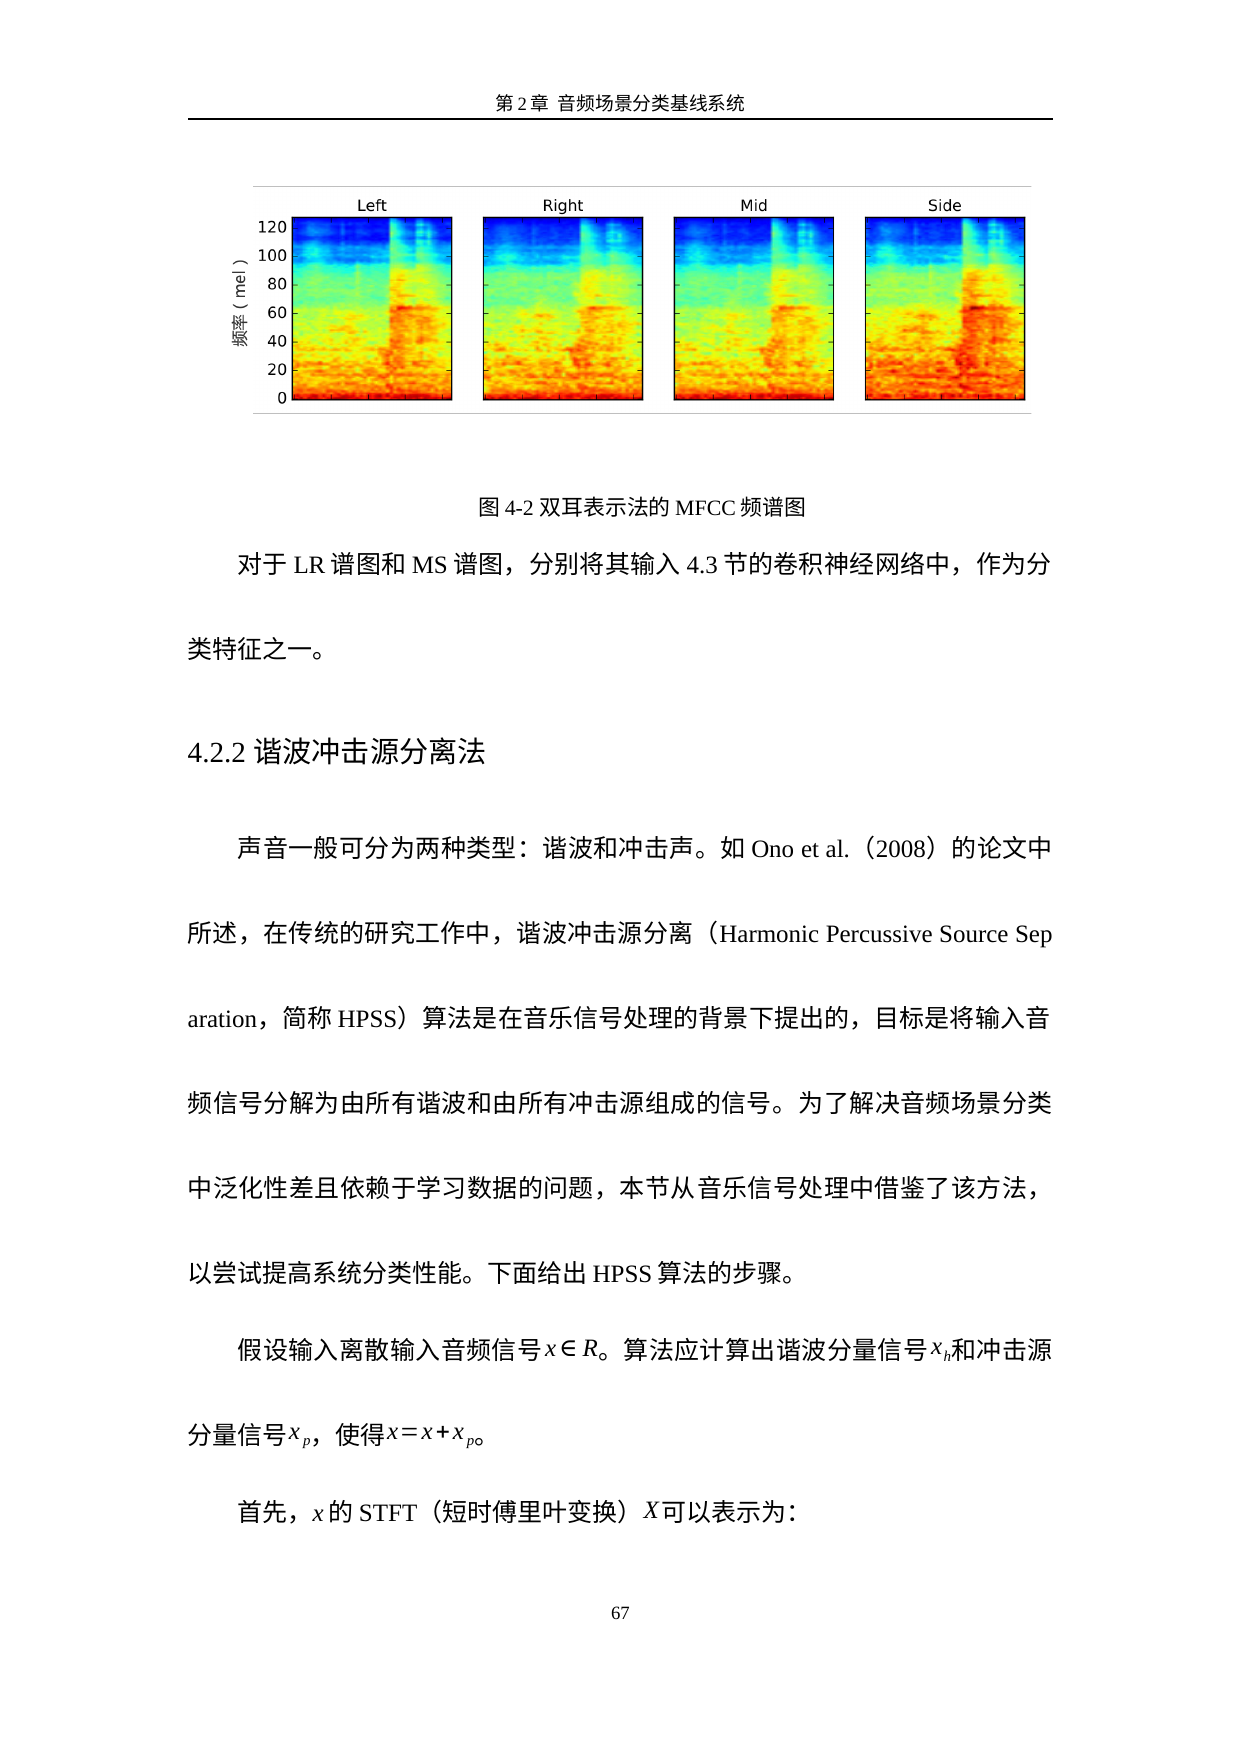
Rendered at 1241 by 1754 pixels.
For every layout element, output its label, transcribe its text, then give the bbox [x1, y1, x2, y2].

picture [208, 165, 1032, 441]
text 对于LR谱图和MS谱图，分别将其输入4.3节的卷积神经网络中，作为分类特征之一。 [187, 529, 1053, 682]
text 假设输入离散输入音频信号。算法应计算出谐波分量信号和冲击源分量信号，使得。 [187, 1314, 1053, 1467]
subtitle 4.2.2 谐波冲击源分离法 [187, 716, 1053, 784]
text 声音一般可分为两种类型：谐波和冲击声。如Ono et al.（2008）的论文中所述，在传统的研究工作中，谐波冲击源分离（Harmonic Percussive Source Separation，简称HPSS）算法是在音乐信号处理的背景下提出的，目标是将输入音频信号分解为由所有谐波和由所有冲击源组成的信号。为了解决音频场景分类中泛化性差且依赖于学习数据的问题，本节从音乐信号处理中借鉴了该方法，以尝试提高系统分类性能。下面给出HPSS算法的步骤。 [187, 813, 1053, 1306]
text 首先，x的STFT（短时傅里叶变换）可以表示为： [187, 1476, 1053, 1544]
subtitle 图4-2 双耳表示法的MFCC频谱图 [187, 489, 1053, 523]
